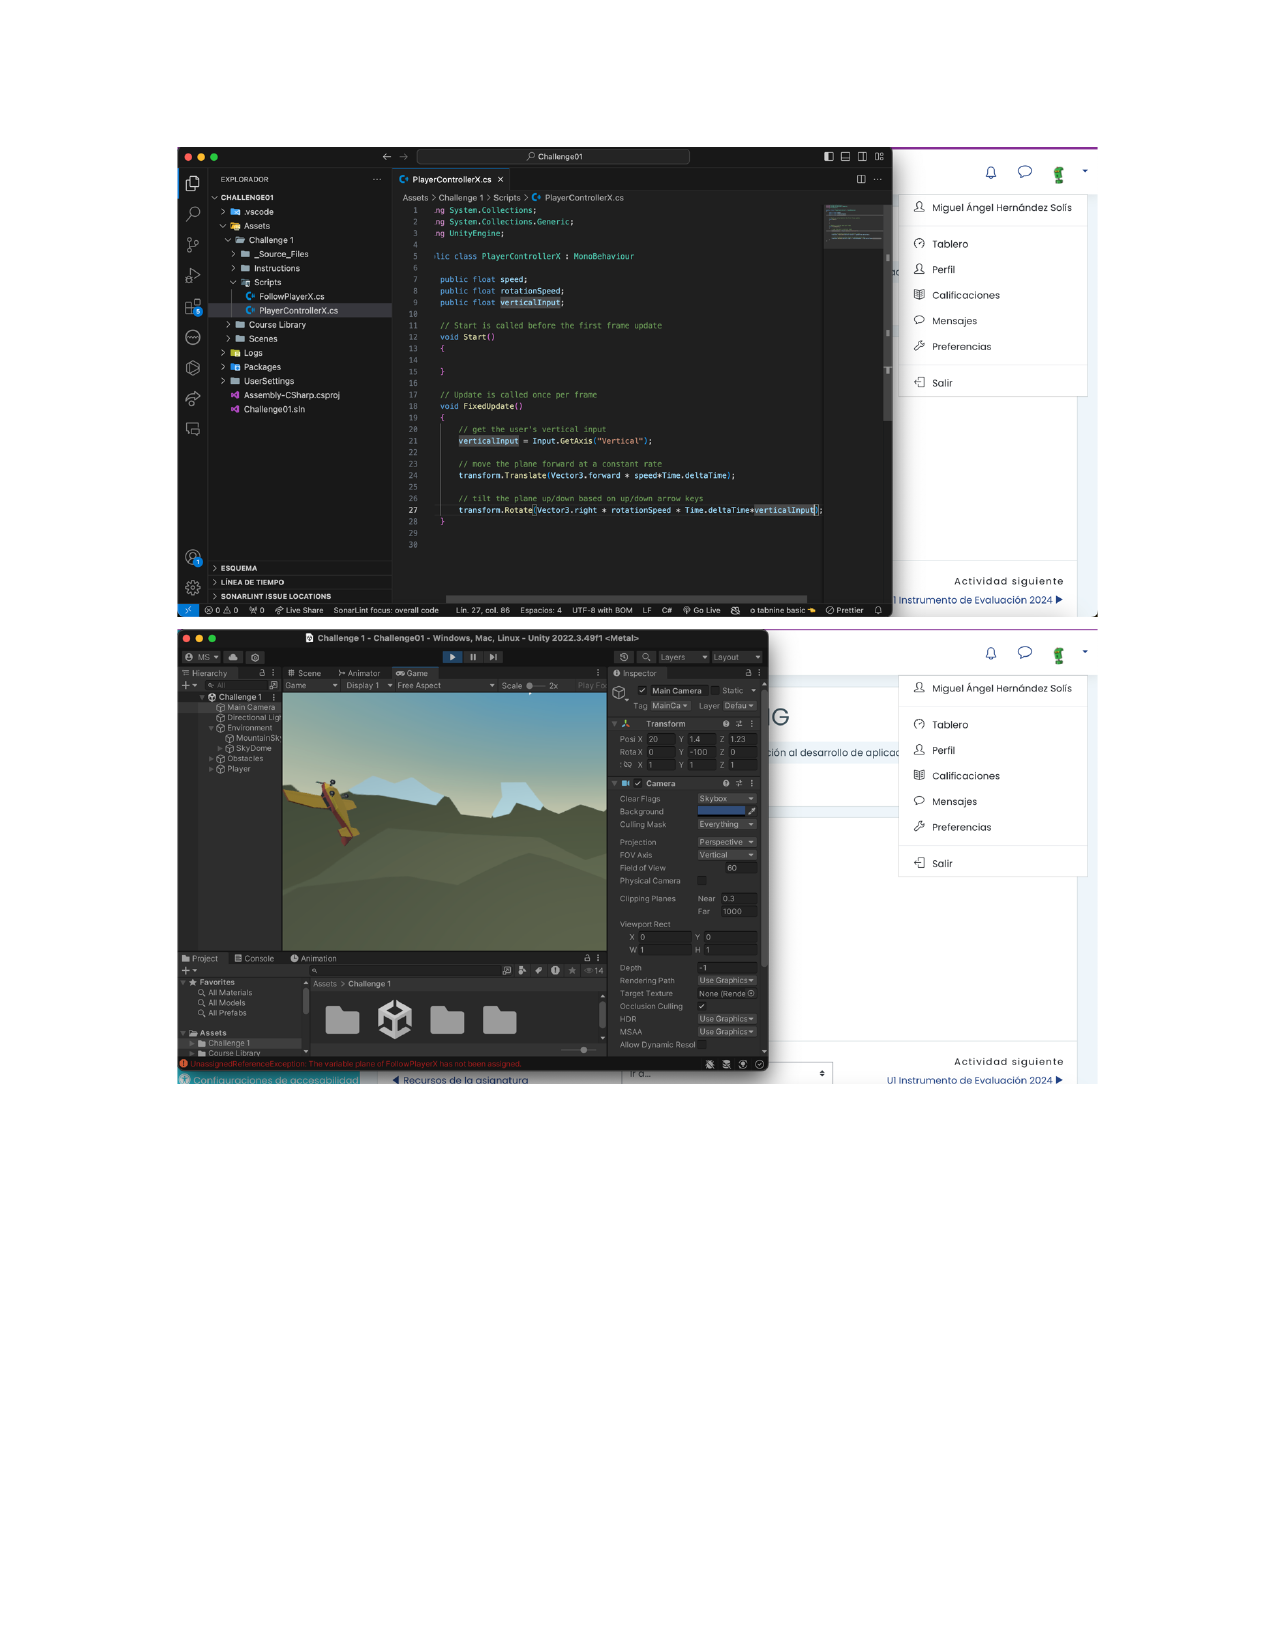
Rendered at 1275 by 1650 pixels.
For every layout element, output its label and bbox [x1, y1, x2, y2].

picture [177, 147, 1098, 617]
picture [177, 629, 1098, 1084]
